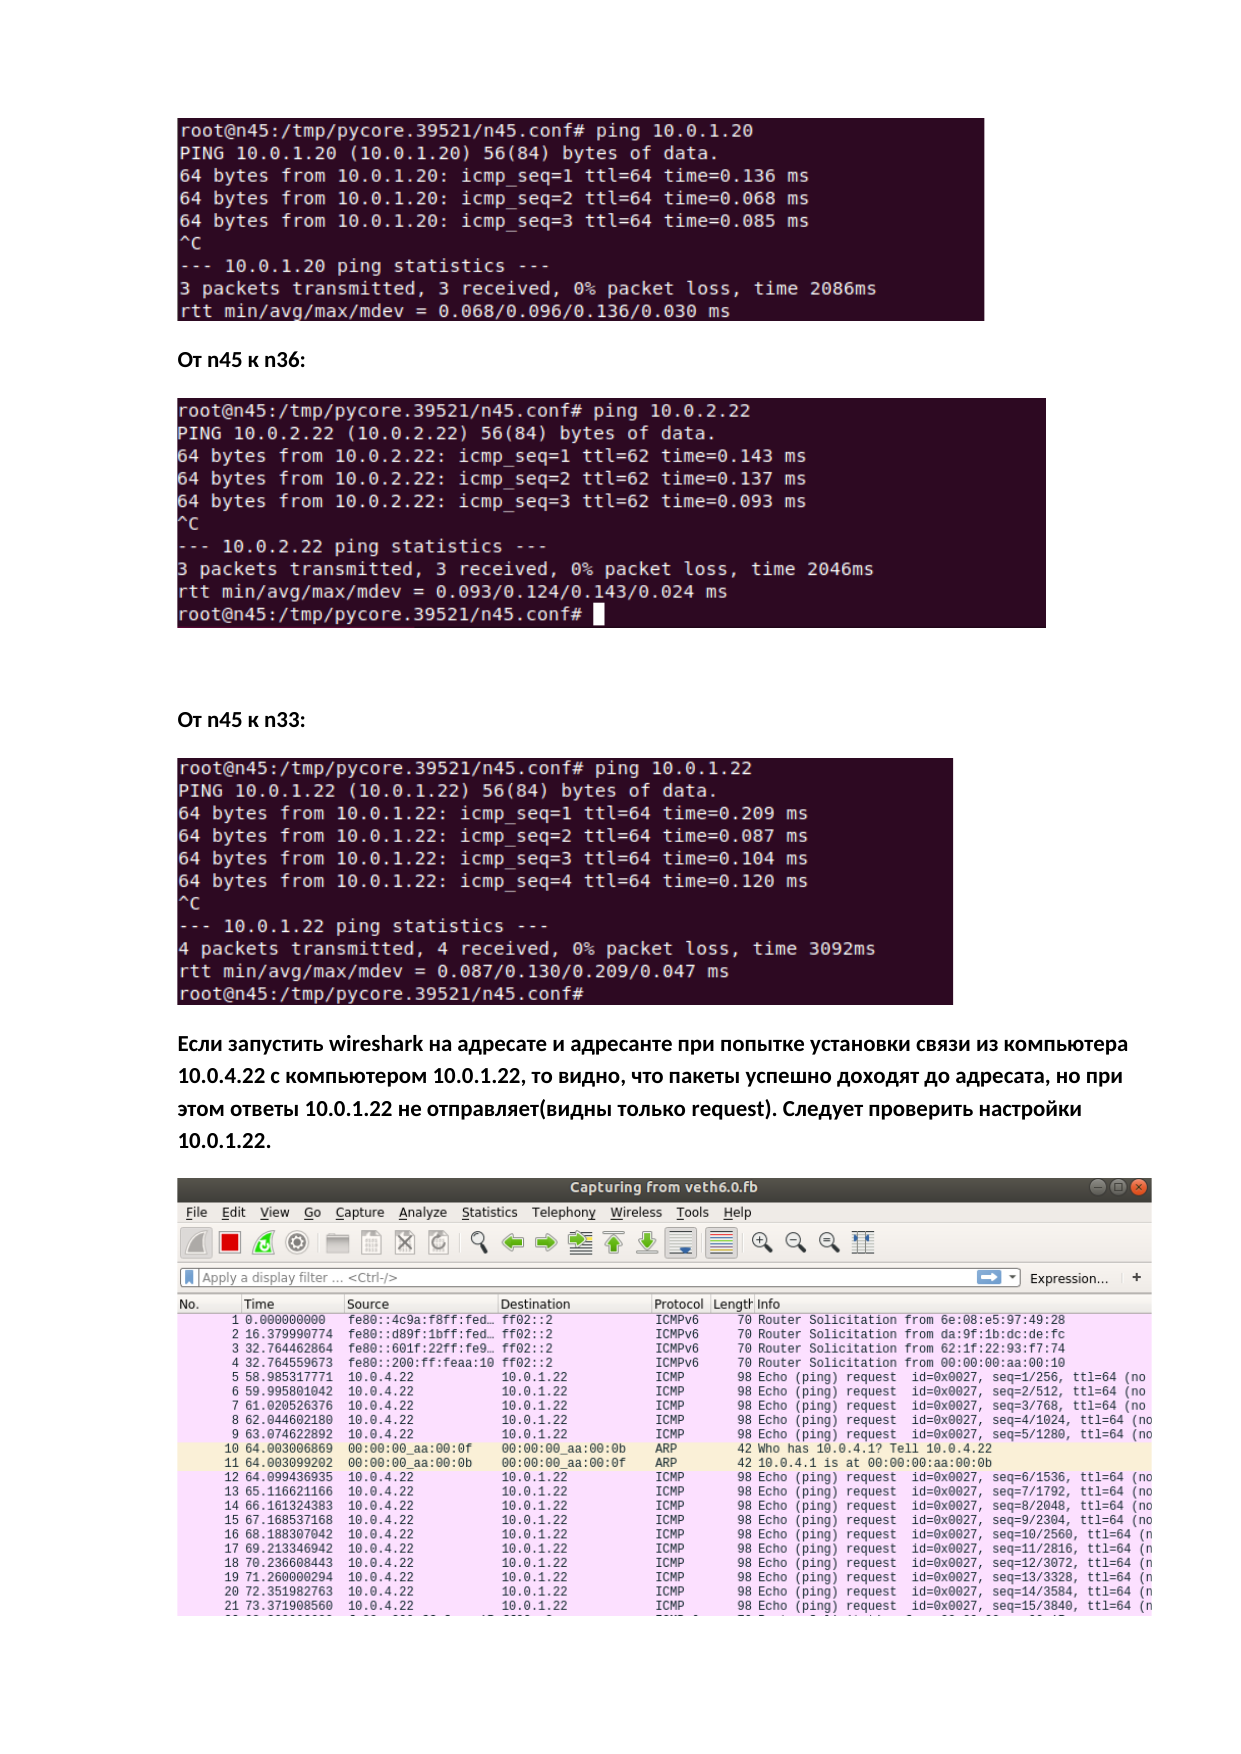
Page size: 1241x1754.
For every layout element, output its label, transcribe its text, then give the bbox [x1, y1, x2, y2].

text От n45 к n36: [177, 345, 1152, 373]
text От n45 к n33: [177, 705, 1152, 733]
picture [177, 1178, 1152, 1616]
picture [177, 758, 954, 1005]
text Если запустить wireshark на адресате и адресанте при попытке установки связи из компьютера 10.0.4.22 с компьютером 10.0.1.22, то видно, что пакеты успешно доходят до адресата, но при этом ответы 10.0.1.22 не отправляет(видны только request). Следует проверить настройки 10.0.1.22. [177, 1029, 1152, 1154]
picture [177, 398, 1046, 628]
picture [177, 118, 985, 321]
